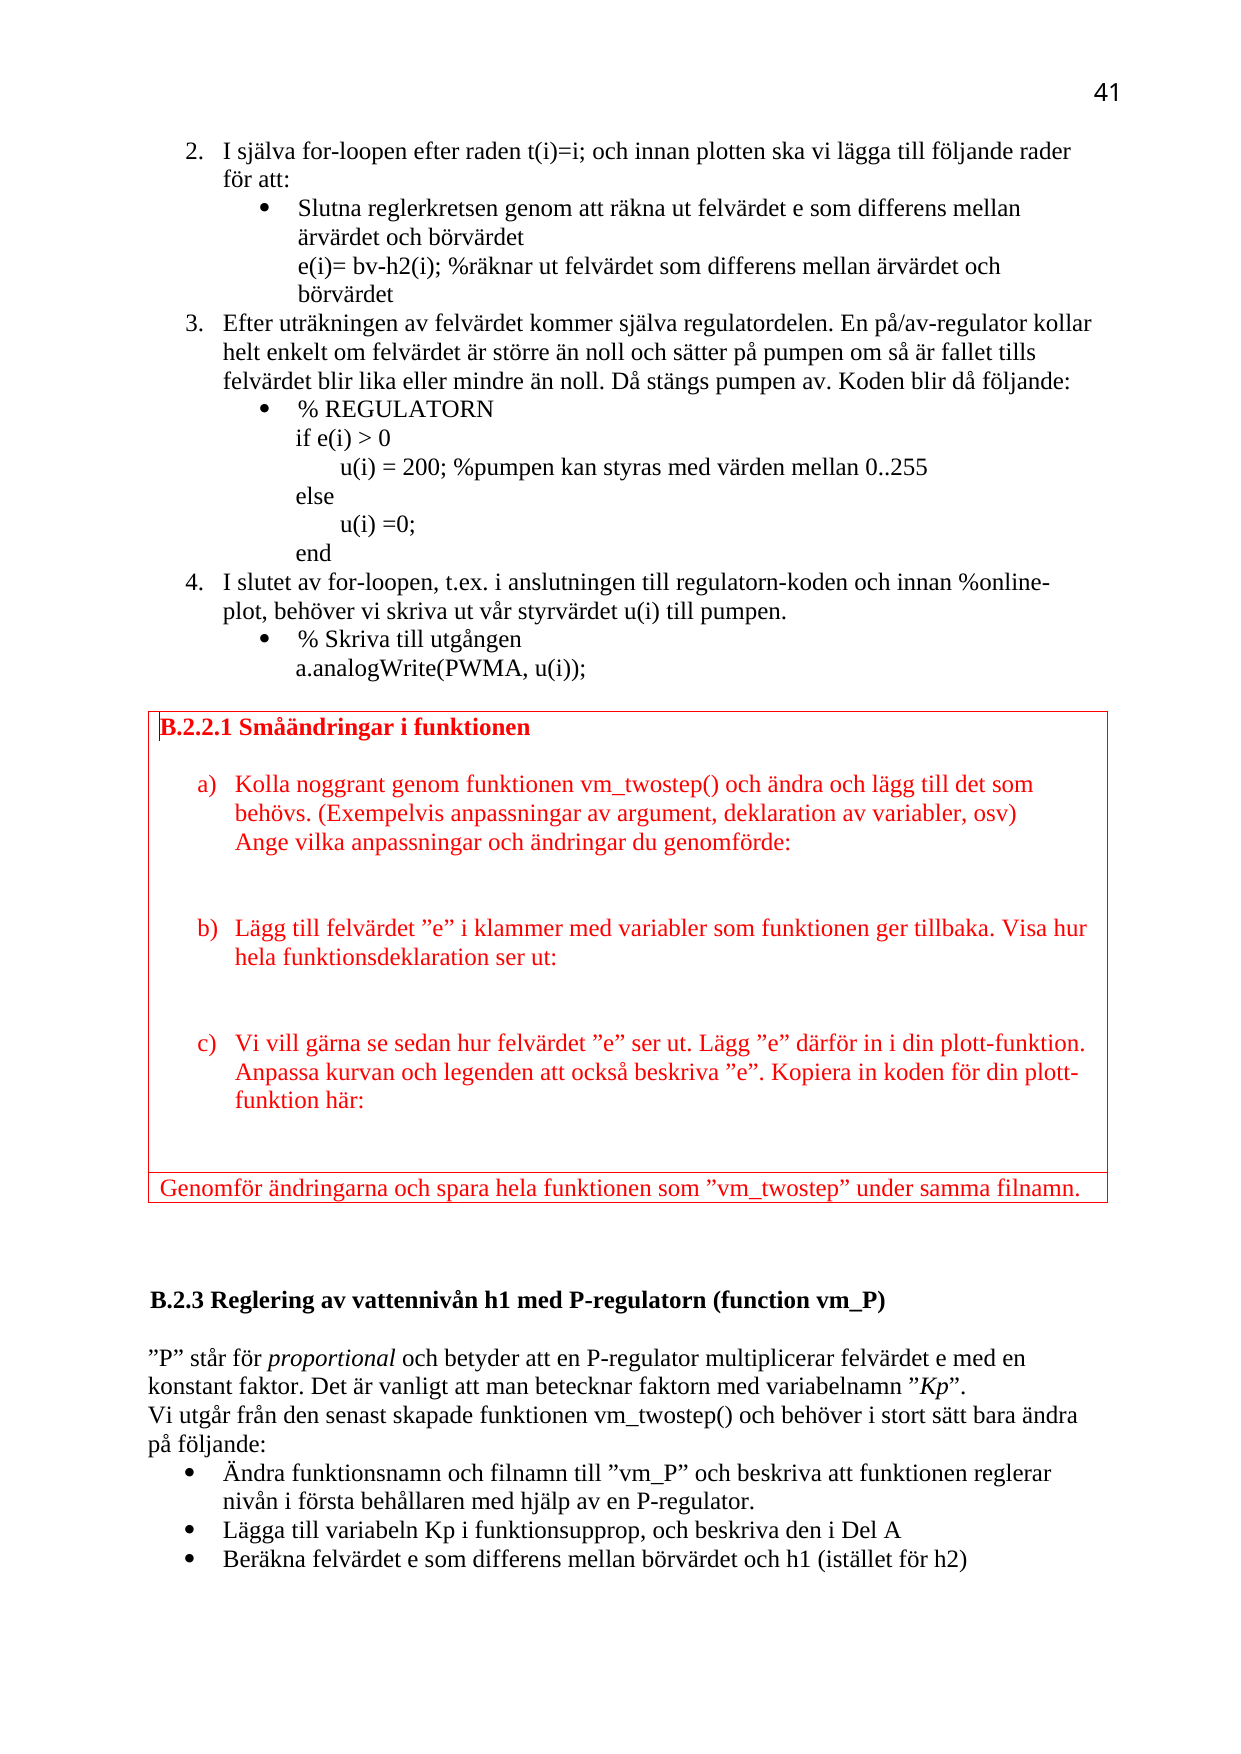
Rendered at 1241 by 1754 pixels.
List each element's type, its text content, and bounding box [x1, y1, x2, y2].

text ”P” står för proportional och betyder att en P-regulator multiplicerar felvärdet e med en konstant faktor. Det är vanligt att man betecknar faktorn med variabelnamn ”Kp”. [148, 1343, 1092, 1400]
list I slutet av for-loopen, t.ex. i anslutningen till regulatorn-koden och innan %online-plot, behöver vi skriva ut vår styrvärdet u(i) till pumpen. [185, 567, 1092, 624]
list Slutna reglerkretsen genom att räkna ut felvärdet e som differens mellan ärvärdet och börvärdet [260, 193, 1092, 251]
table_cell Genomför ändringarna och spara hela funktionen som ”vm_twostep” under samma filnamn. [149, 1173, 1107, 1202]
list % REGULATORN [260, 394, 1092, 423]
table_header B.2.2.1 Småändringar i funktionen Kolla noggrant genom funktionen vm_twostep() och ändra och lägg till det som behövs. (Exempelvis anpassningar av argument, deklaration av variabler, osv) Ange vilka anpassningar och ändringar du genomförde: Lägg till felvärdet ”e” i klammer med variabler som funktionen ger tillbaka. Visa hur hela funktionsdeklaration ser ut: Vi vill gärna se sedan hur felvärdet ”e” ser ut. Lägg ”e” därför in i din plott-funktion. Anpassa kurvan och legenden att också beskriva ”e”. Kopiera in koden för din plott-funktion här: [149, 712, 1107, 1172]
list Lägga till variabeln Kp i funktionsupprop, och beskriva den i Del A [185, 1515, 1092, 1544]
list % Skriva till utgången [260, 624, 1092, 653]
list Beräkna felvärdet e som differens mellan börvärdet och h1 (istället för h2) [185, 1544, 1092, 1573]
text u(i) =0; [295, 509, 1092, 538]
text else [295, 481, 1092, 509]
list Ändra funktionsnamn och filnamn till ”vm_P” och beskriva att funktionen reglerar nivån i första behållaren med hjälp av en P-regulator. [185, 1458, 1092, 1515]
list e(i)= bv-h2(i); %räknar ut felvärdet som differens mellan ärvärdet och börvärdet [298, 251, 1092, 308]
subtitle B.2.3 Reglering av vattennivån h1 med P-regulatorn (function vm_P) [150, 1285, 1092, 1314]
text u(i) = 200; %pumpen kan styras med värden mellan 0..255 [295, 452, 1092, 481]
text if e(i) > 0 [295, 423, 1092, 452]
list I själva for-loopen efter raden t(i)=i; och innan plotten ska vi lägga till följande rader för att: [185, 136, 1092, 193]
text a.analogWrite(PWMA, u(i)); [295, 653, 1092, 682]
text Vi utgår från den senast skapade funktionen vm_twostep() och behöver i stort sätt bara ändra på följande: [148, 1400, 1092, 1458]
text end [295, 538, 1092, 567]
list Efter uträkningen av felvärdet kommer själva regulatordelen. En på/av-regulator kollar helt enkelt om felvärdet är större än noll och sätter på pumpen om så är fallet tills felvärdet blir lika eller mindre än noll. Då stängs pumpen av. Koden blir då följande: [185, 308, 1092, 394]
